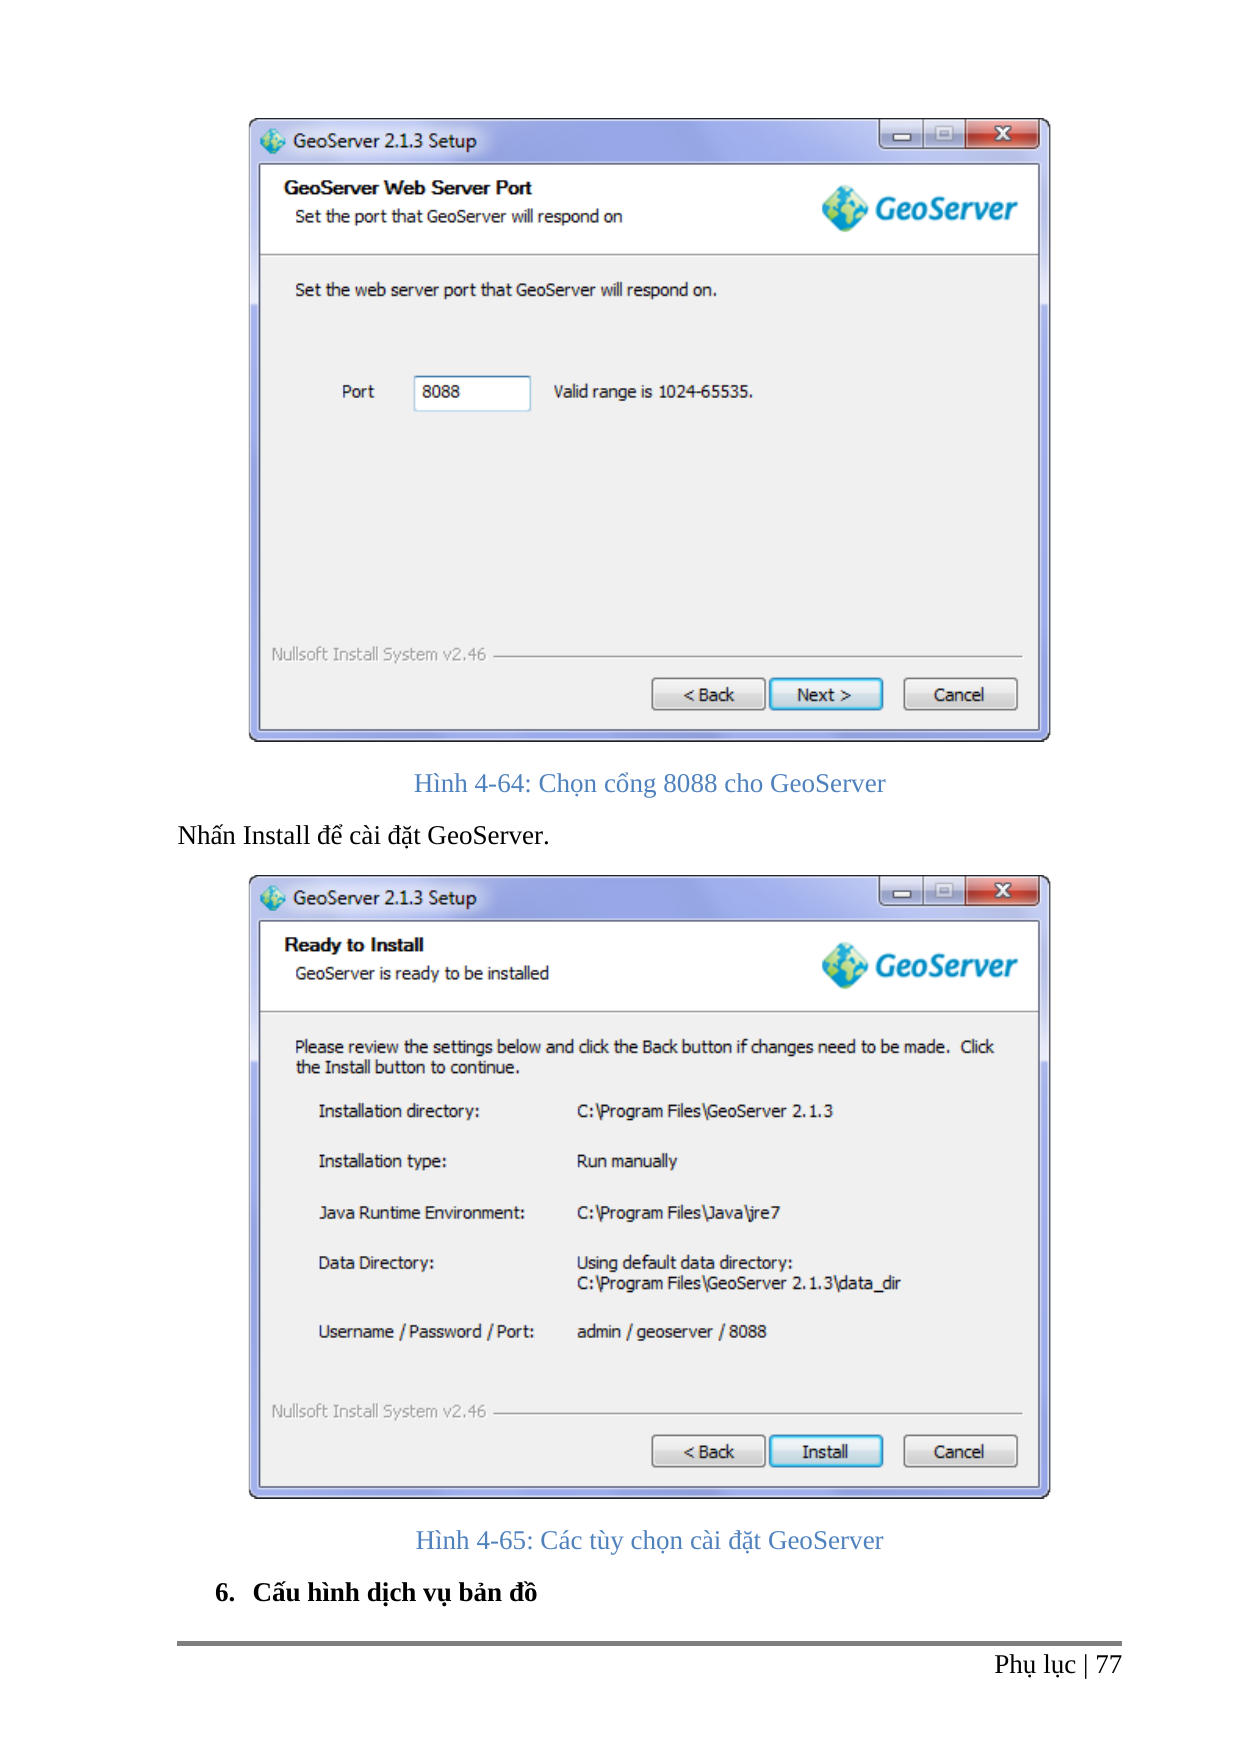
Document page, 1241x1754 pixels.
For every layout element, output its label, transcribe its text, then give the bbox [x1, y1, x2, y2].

picture [248, 875, 1051, 1499]
list Cấu hình dịch vụ bản đồ [215, 1576, 1122, 1607]
text Nhấn Install để cài đặt GeoServer. [177, 819, 1122, 850]
picture [248, 118, 1051, 742]
